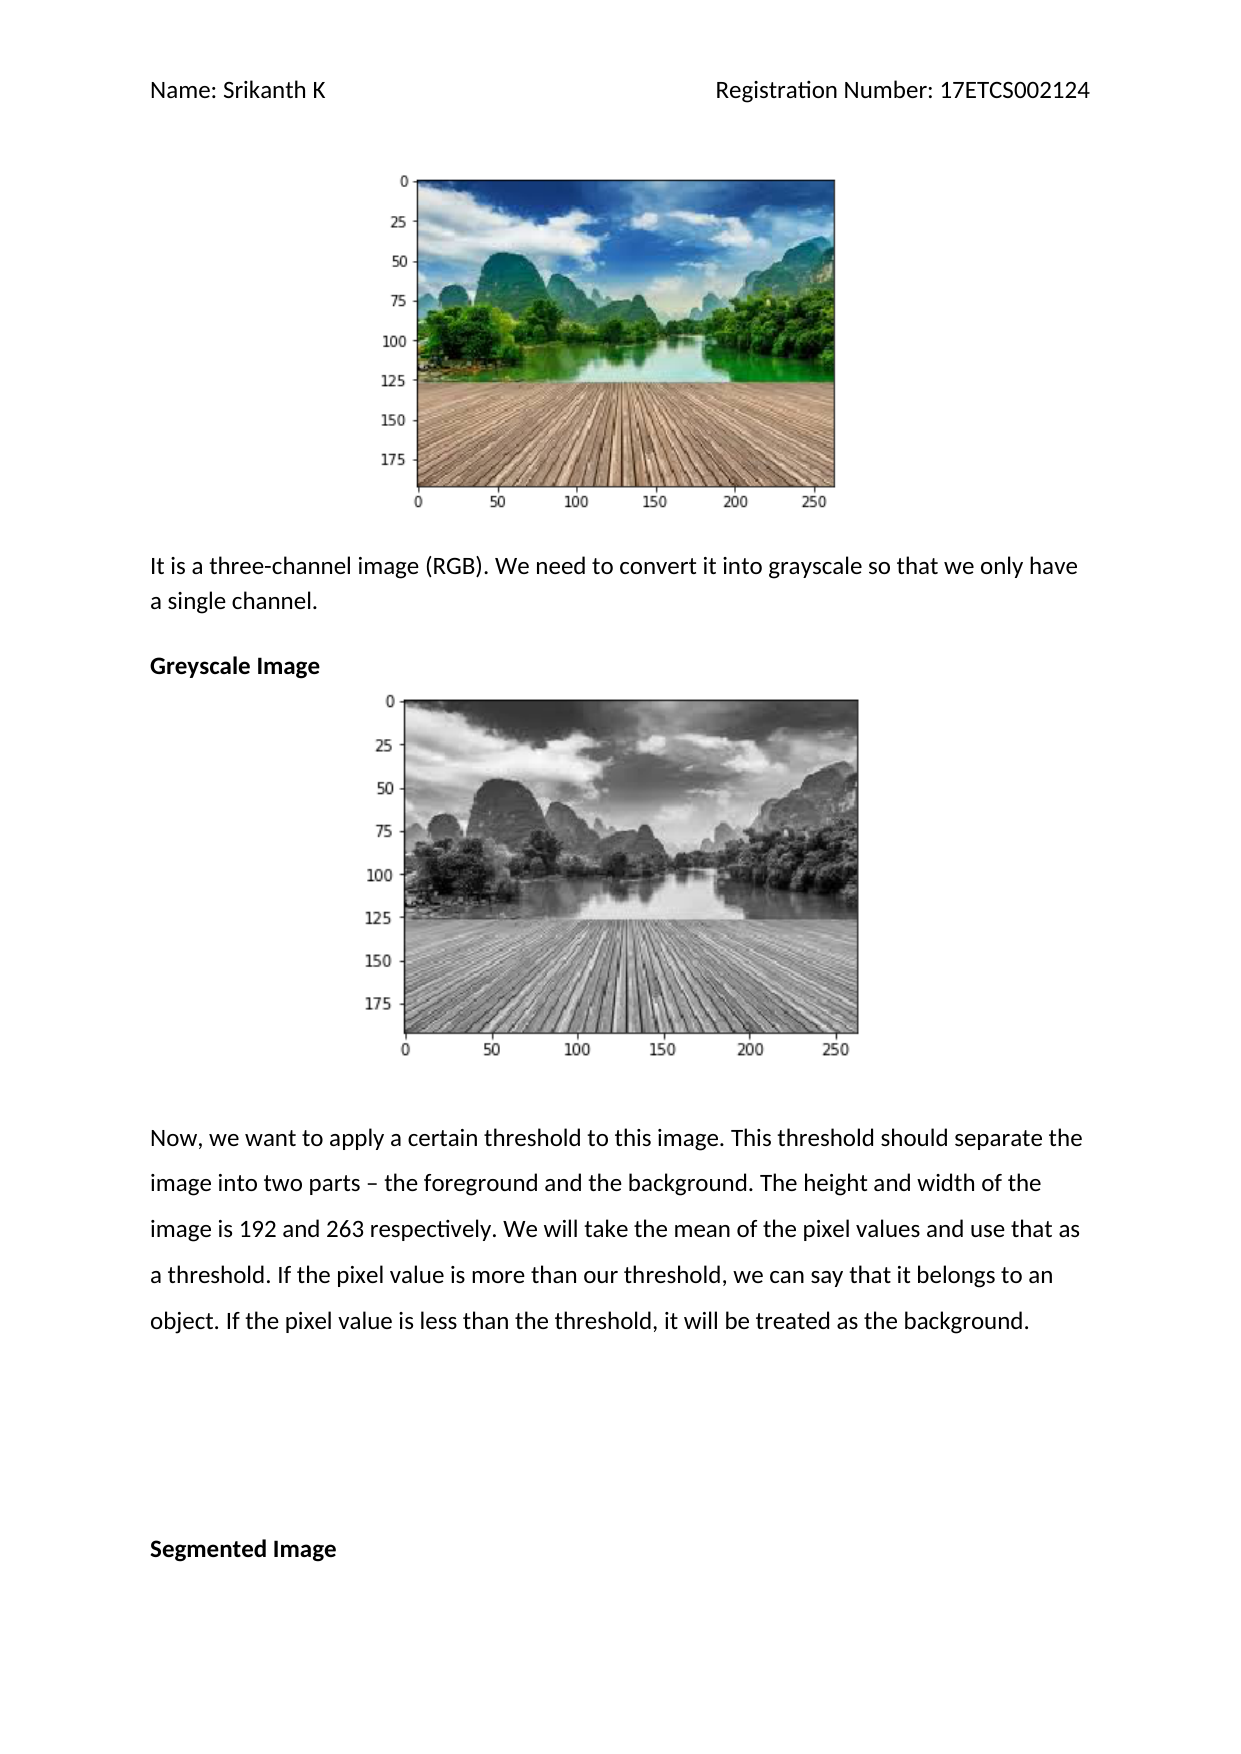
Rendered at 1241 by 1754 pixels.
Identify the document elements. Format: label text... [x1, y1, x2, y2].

text Segmented Image [150, 1533, 1090, 1564]
text It is a three-channel image (RGB). We need to convert it into grayscale so that we only have a single channel. [150, 550, 1090, 616]
text Now, we want to apply a certain threshold to this image. This threshold should separate the image into two parts – the foreground and the background. The height and width of the image is 192 and 263 respectively. We will take the mean of the pixel values and use that as a threshold. If the pixel value is more than our threshold, we can say that it belongs to an object. If the pixel value is less than the threshold, it will be treated as the background. [150, 1122, 1090, 1335]
picture [363, 681, 877, 1077]
picture [354, 150, 887, 520]
text Greyscale Image [150, 651, 1090, 681]
